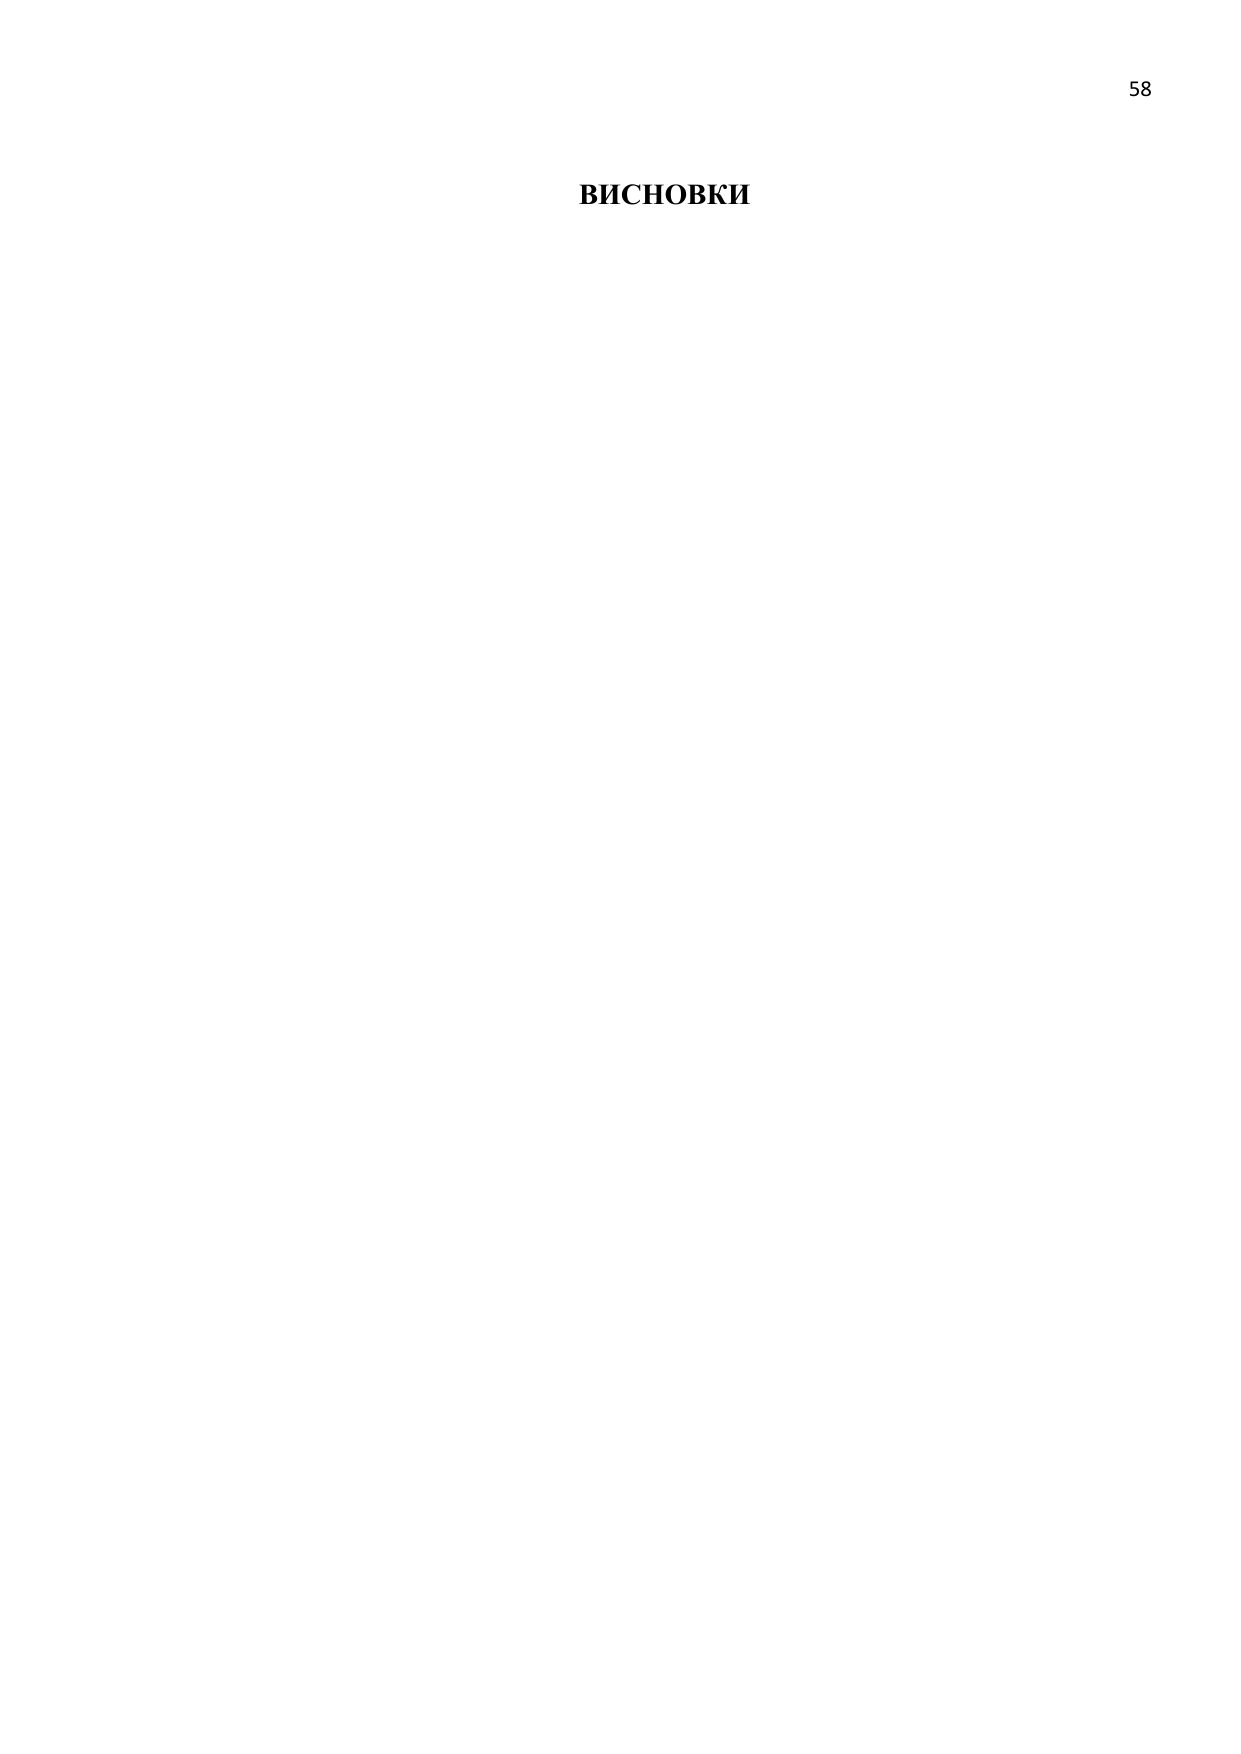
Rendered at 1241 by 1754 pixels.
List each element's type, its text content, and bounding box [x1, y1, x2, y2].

subtitle ВИСНОВКИ [177, 177, 1152, 210]
